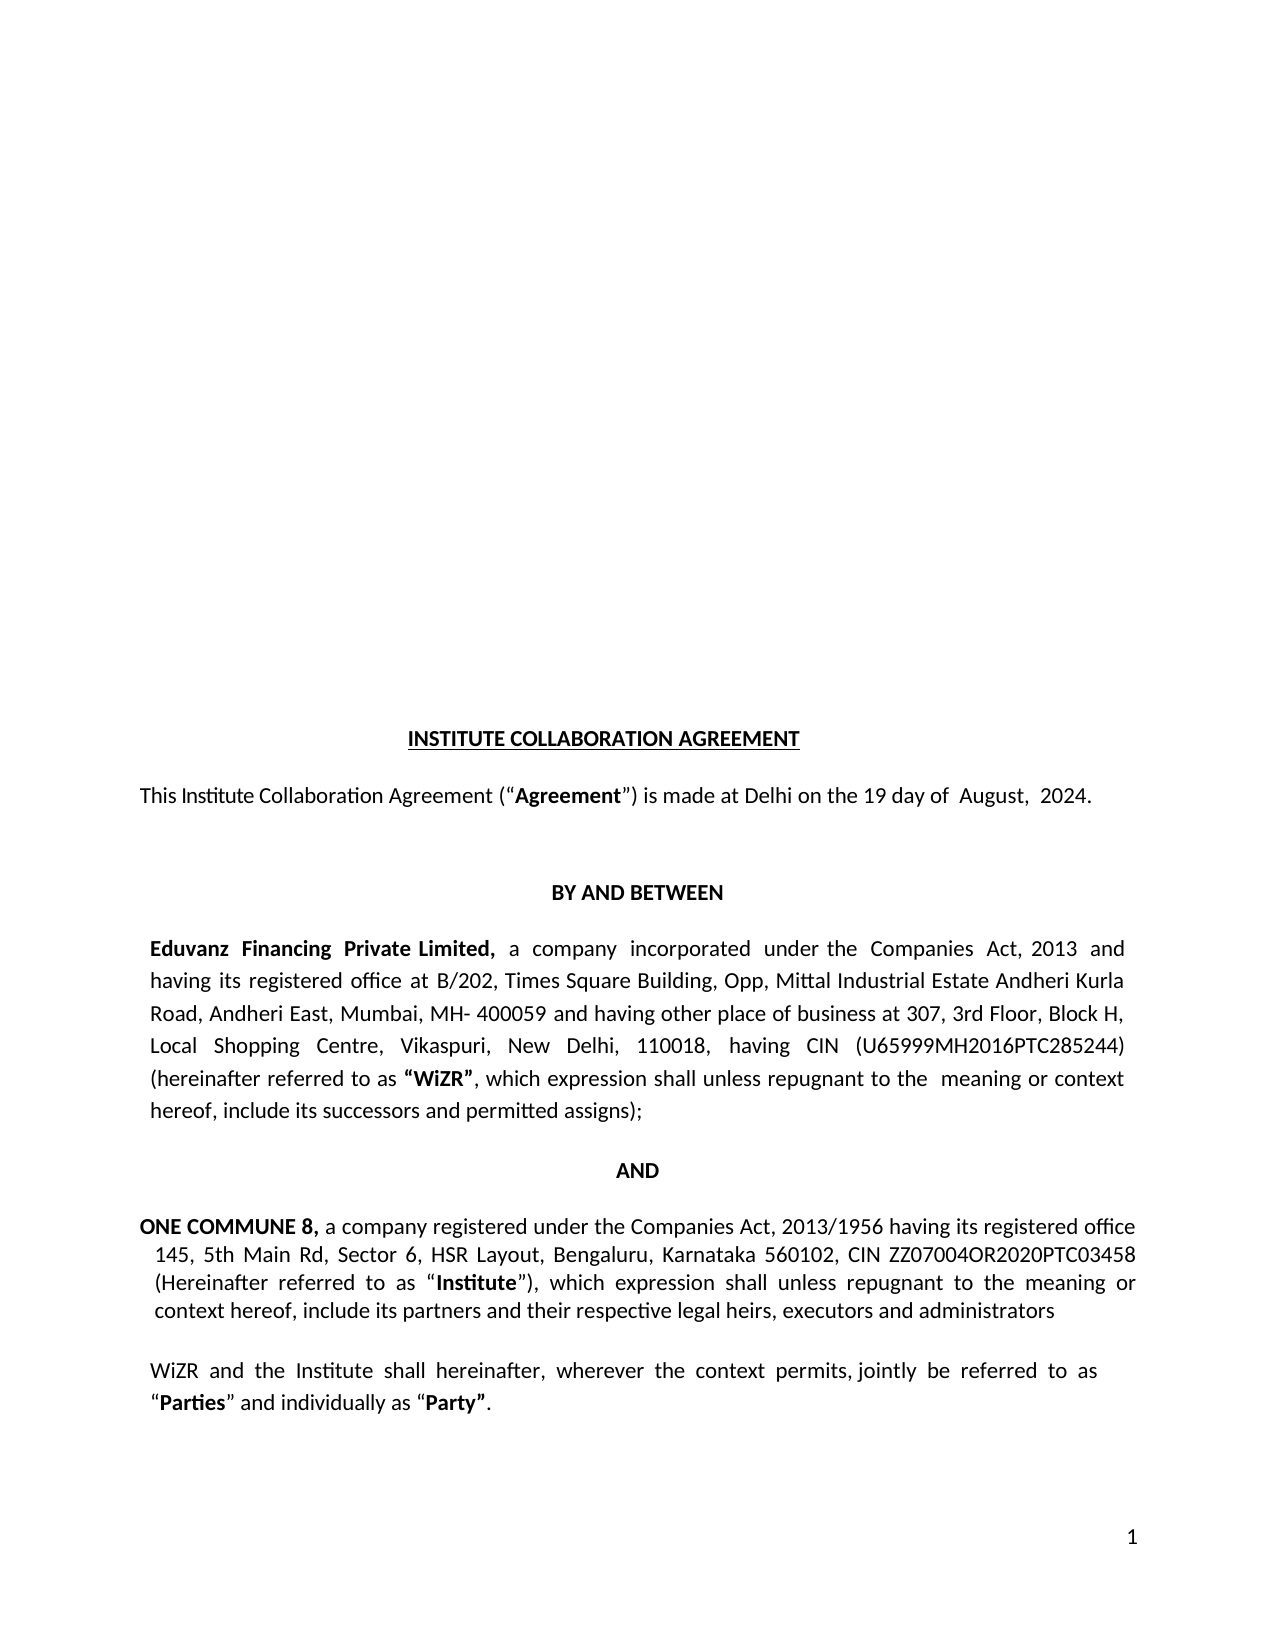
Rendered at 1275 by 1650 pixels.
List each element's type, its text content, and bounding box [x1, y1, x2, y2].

subtitle INSTITUTE COLLABORATION AGREEMENT [408, 724, 1137, 752]
subtitle AND [139, 1156, 1136, 1184]
text Eduvanz Financing Private Limited, a company incorporated under the Companies Act, 2013 and having its registered office at B/202, Times Square Building, Opp, Mittal Industrial Estate Andheri Kurla Road, Andheri East, Mumbai, MH- 400059 and having other place of business at 307, 3rd Floor, Block H, Local Shopping Centre, Vikaspuri, New Delhi, 110018, having CIN (U65999MH2016PTC285244) (hereinafter referred to as “WiZR”, which expression shall unless repugnant to the meaning or context hereof, include its successors and permitted assigns); [150, 934, 1125, 1124]
text WiZR and the Institute shall hereinafter, wherever the context permits, jointly be referred to as [150, 1356, 1137, 1384]
text “Parties” and individually as “Party”. [150, 1388, 1137, 1416]
subtitle BY AND BETWEEN [540, 878, 735, 906]
text ONE COMMUNE 8, a company registered under the Companies Act, 2013/1956 having its registered office 145, 5th Main Rd, Sector 6, HSR Layout, Bengaluru, Karnataka 560102, CIN ZZ07004OR2020PTC03458 (Hereinafter referred to as “Institute”), which expression shall unless repugnant to the meaning or context hereof, include its partners and their respective legal heirs, executors and administrators [139, 1212, 1137, 1324]
text This Institute Collaboration Agreement (“Agreement”) is made at Delhi on the 19 day of August, 2024. [139, 782, 1137, 809]
